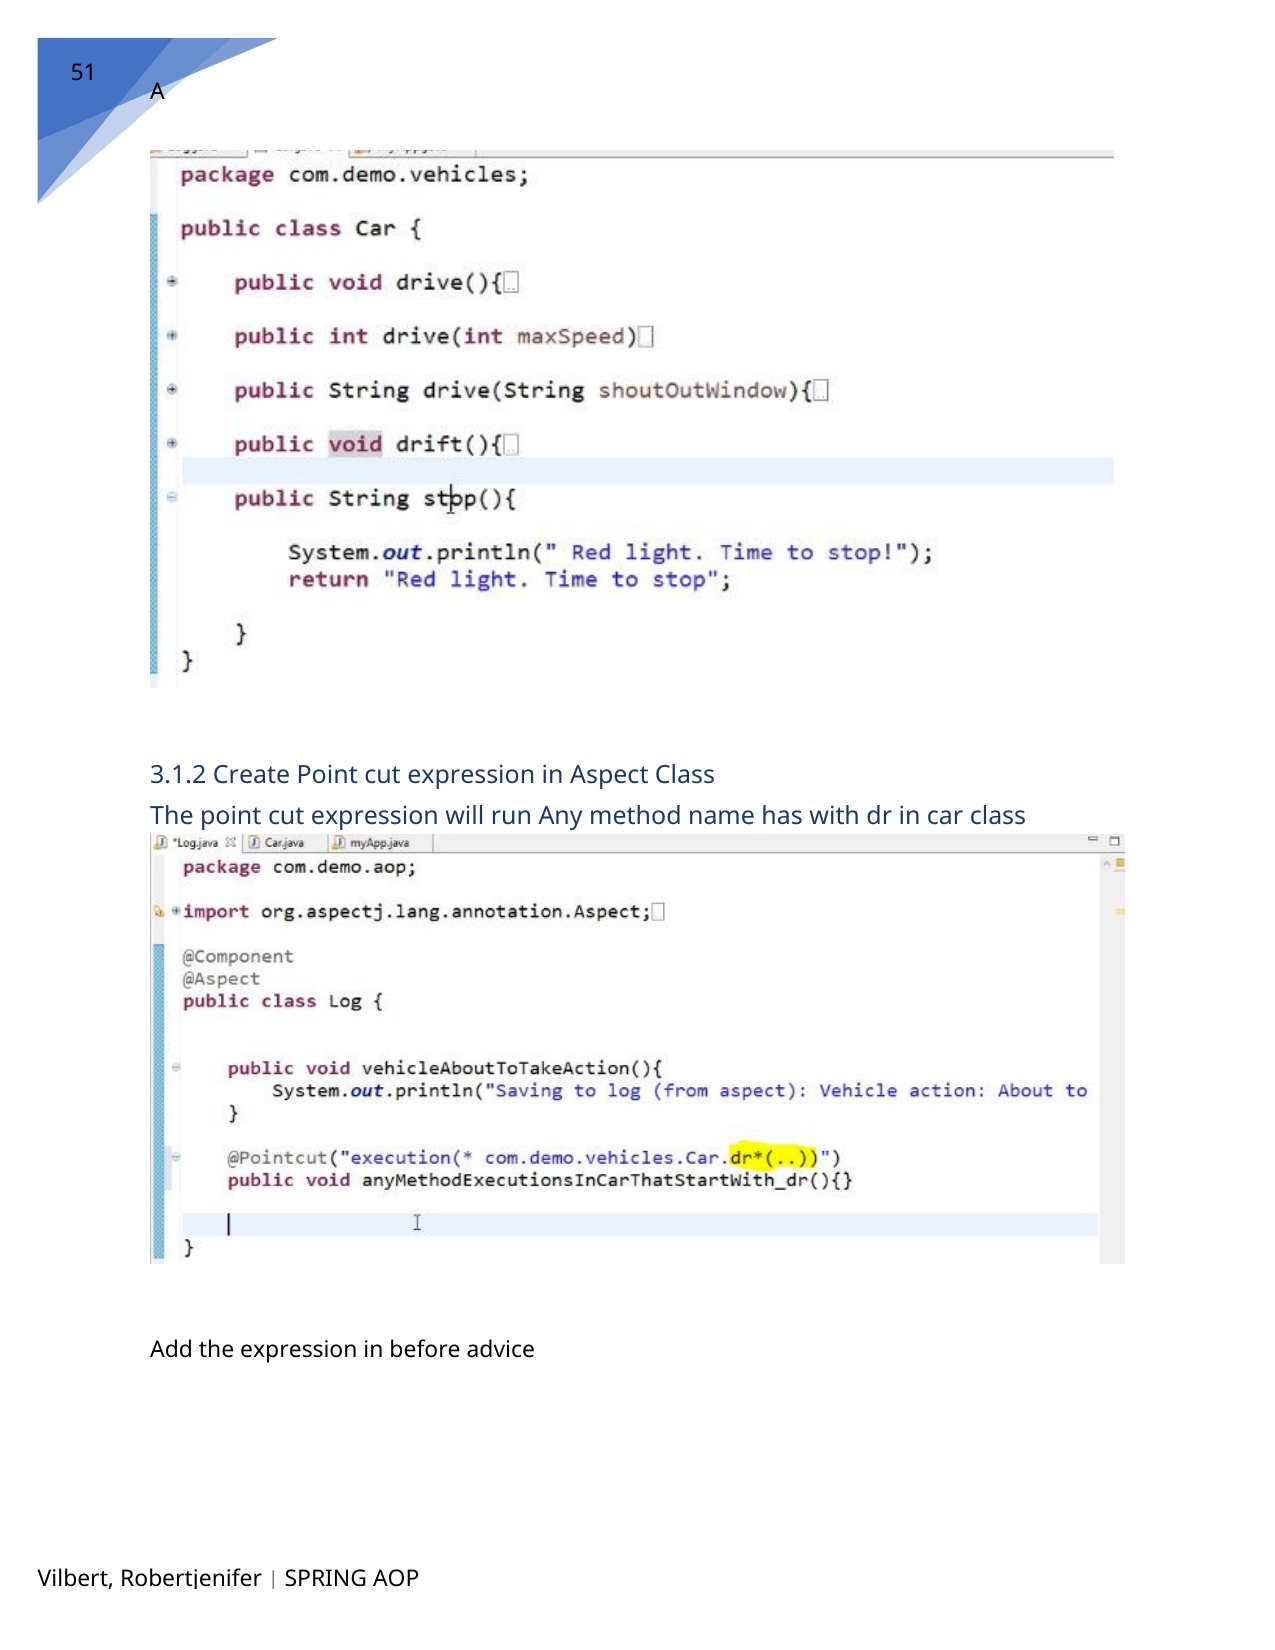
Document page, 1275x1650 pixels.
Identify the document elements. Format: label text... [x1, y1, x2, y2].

picture [37, 37, 1114, 688]
picture [150, 834, 1125, 1264]
text Add the expression in before advice [150, 1333, 1125, 1364]
subtitle 3.1.2 Create Point cut expression in Aspect Class [150, 757, 1125, 791]
subtitle The point cut expression will run Any method name has with dr in car class [150, 798, 1125, 832]
